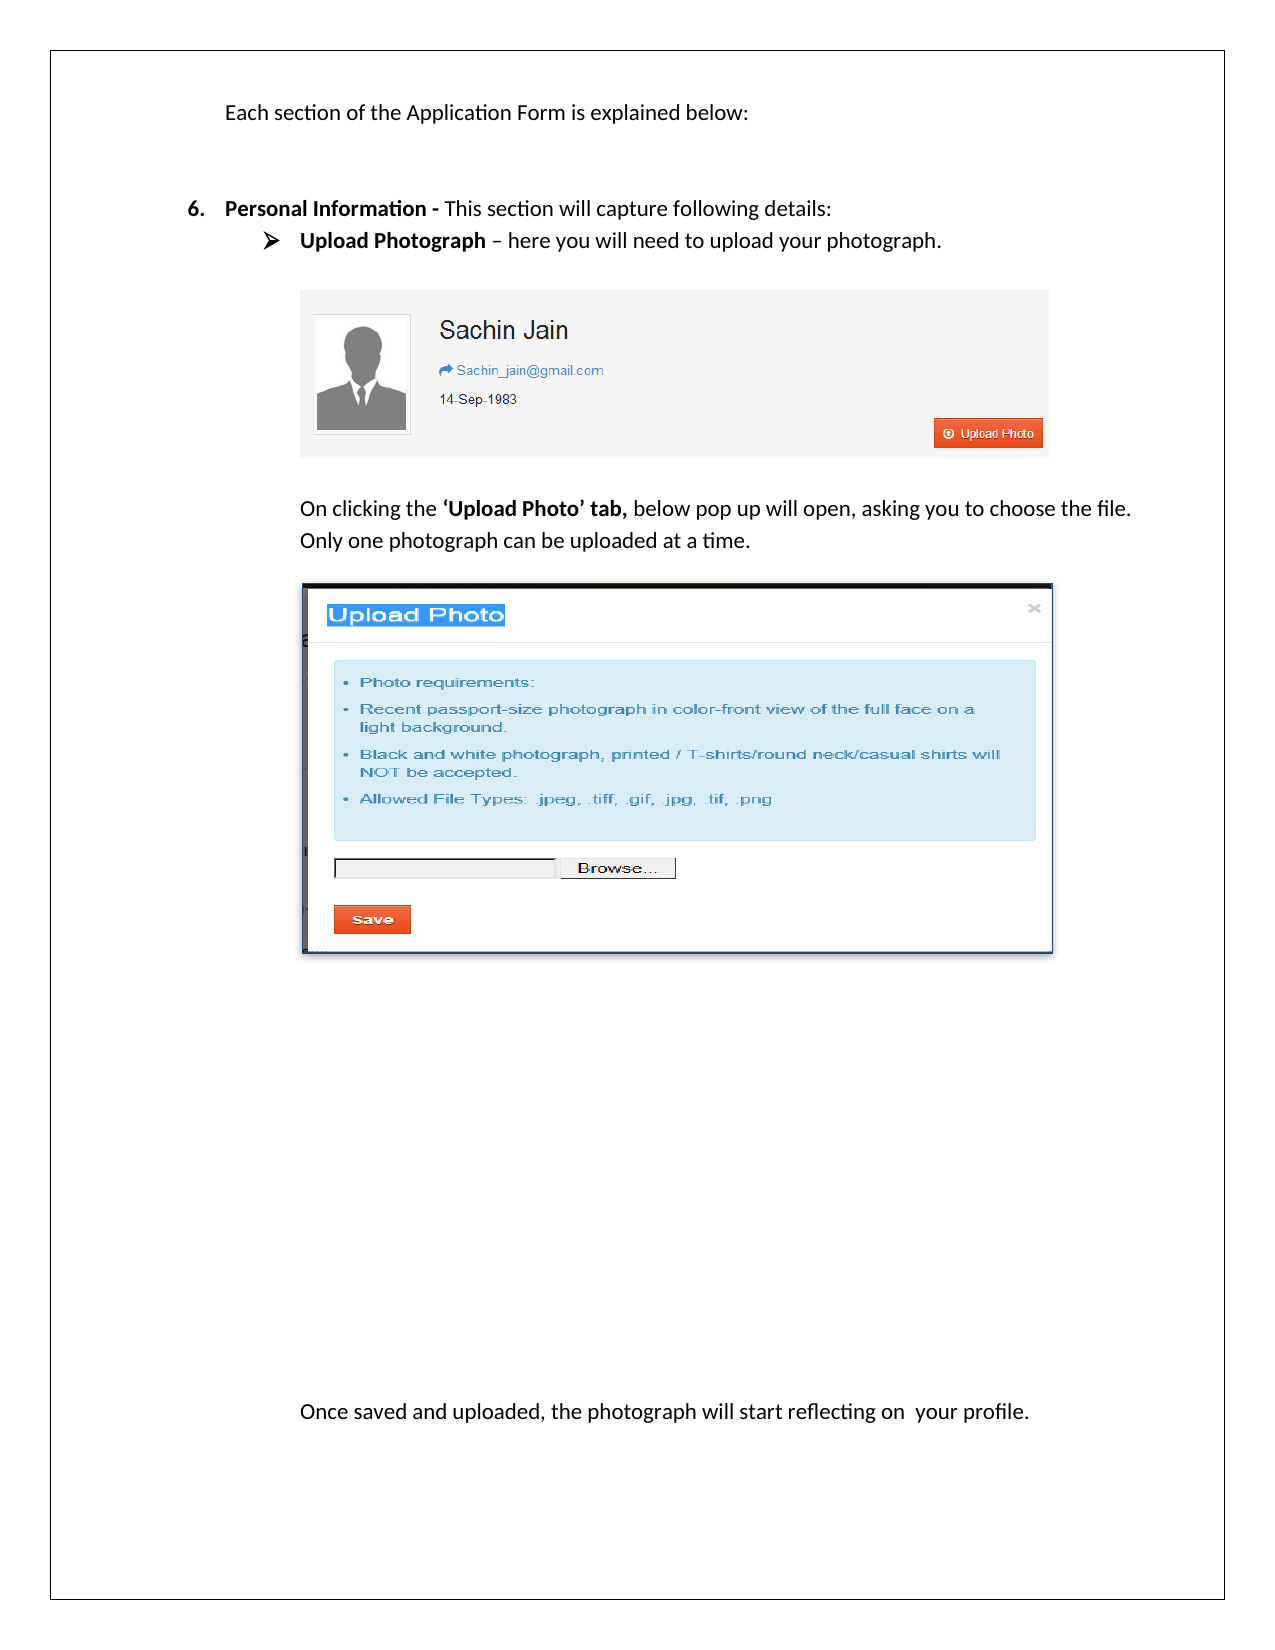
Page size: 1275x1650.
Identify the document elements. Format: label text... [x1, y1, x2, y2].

list On clicking the Upload Photo tab, below pop up will open asking you to choose the file. nly one photograph can be uploaded at a time. [300, 494, 1162, 554]
picture [300, 290, 1049, 458]
picture [303, 584, 1052, 952]
list Once saved and uploaded, the photograph will start reflecting on your profile. [300, 1397, 1162, 1425]
list Each section of the Application Form is explained below: [225, 98, 1162, 126]
list Personal InformationThis section will capture following details [187, 194, 1162, 222]
list Upload Photograph – here you will need to upload your photograph. [262, 226, 1162, 254]
